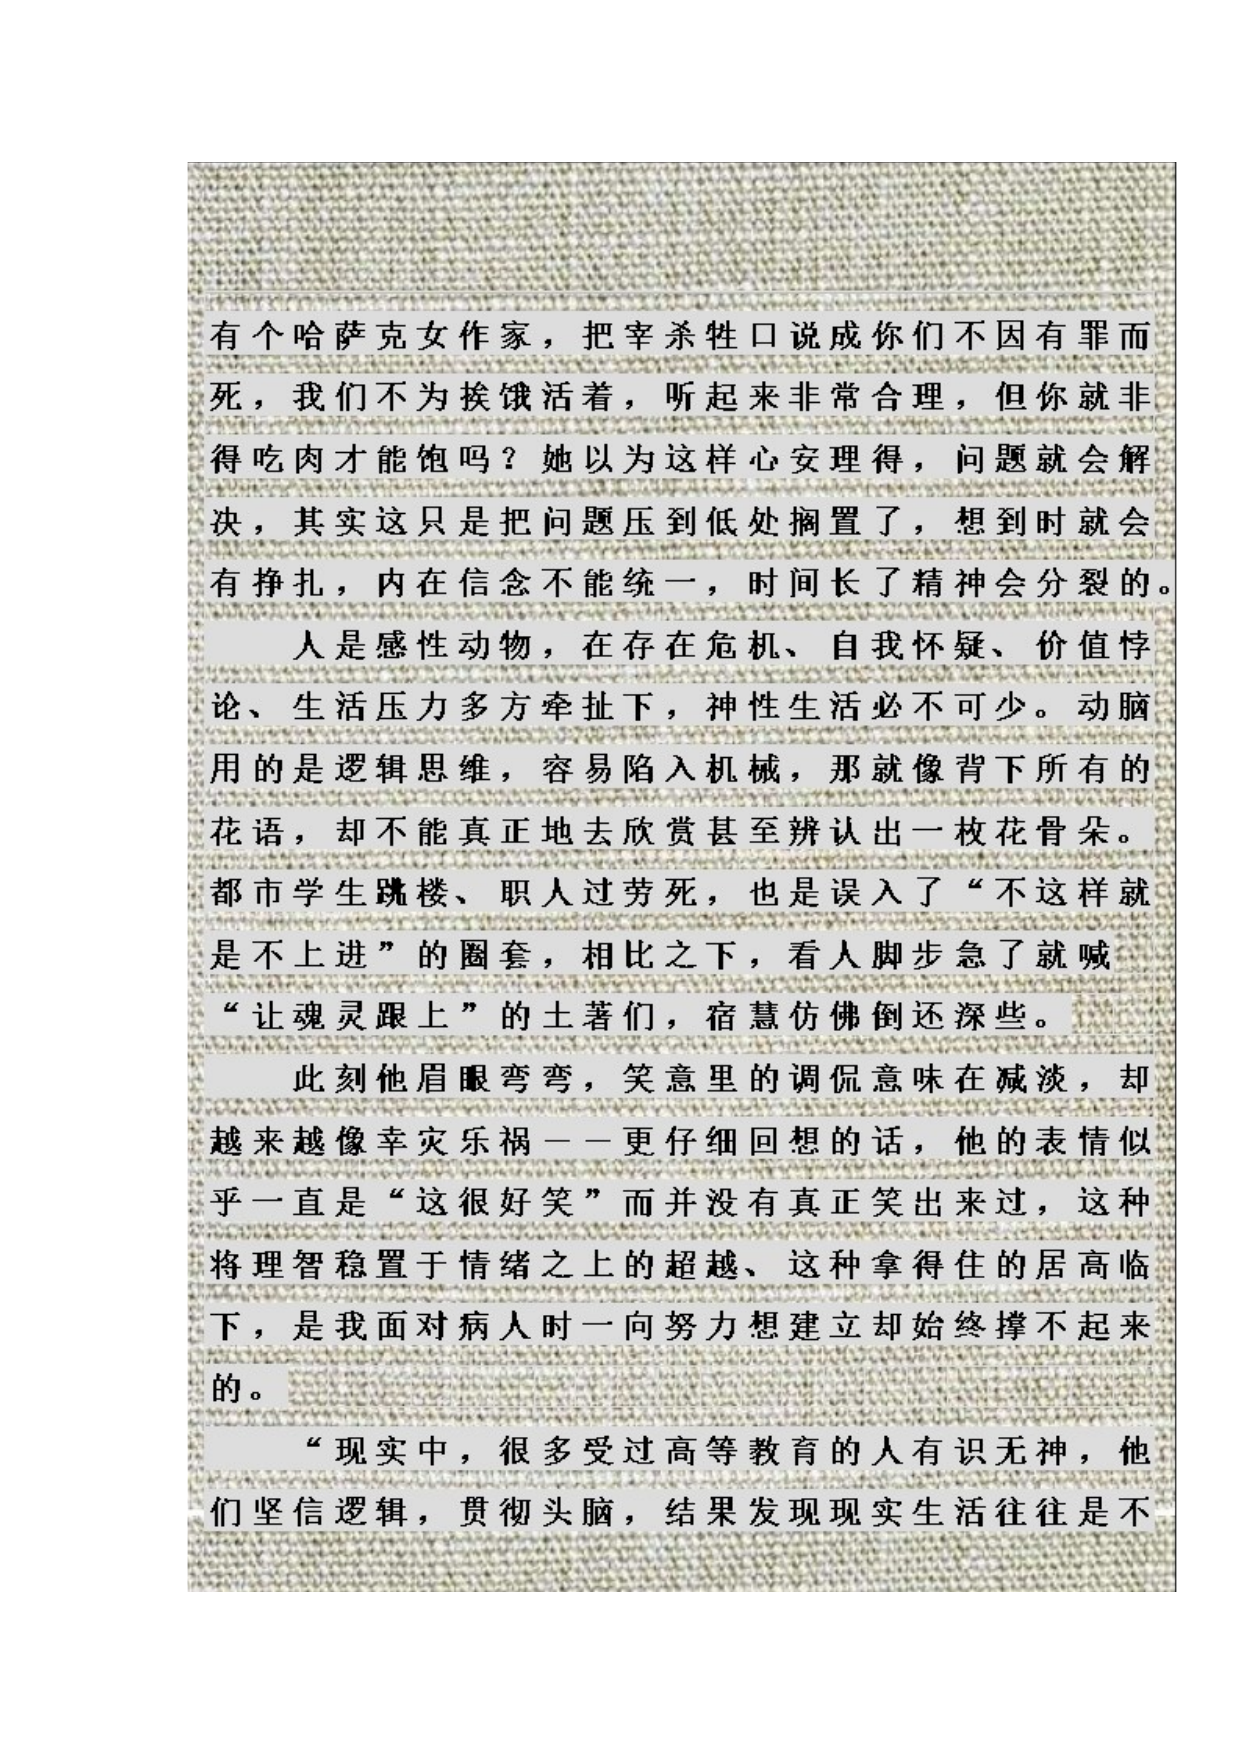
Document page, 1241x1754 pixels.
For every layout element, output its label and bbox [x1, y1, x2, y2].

picture [187, 162, 1177, 1592]
